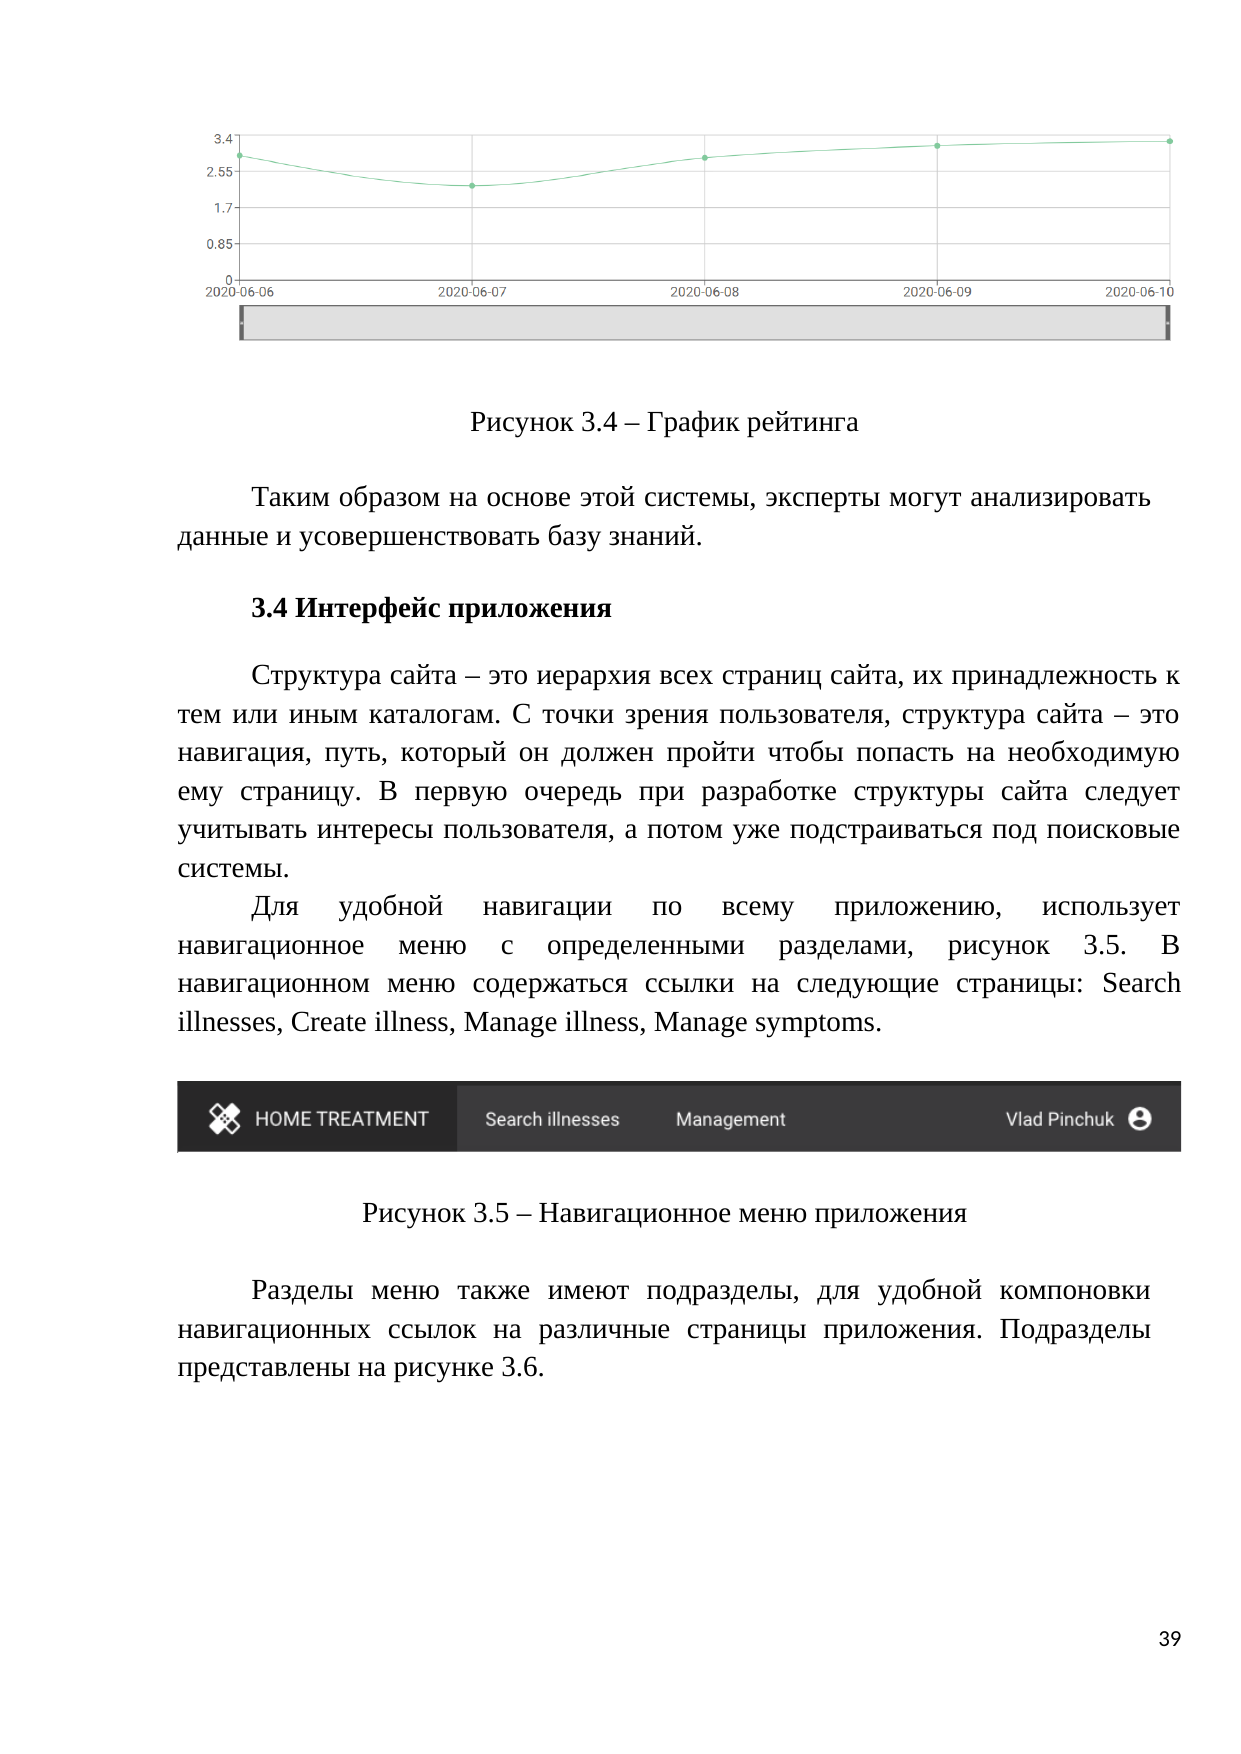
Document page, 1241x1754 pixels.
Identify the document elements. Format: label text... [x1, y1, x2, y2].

text Для удобной навигации по всему приложению, использует навигационное меню с определенными разделами, рисунок 3.5. В навигационном меню содержаться ссылки на следующие страницы: Search illnesses, Create illness, Manage illness, Manage symptoms. [177, 888, 1181, 1038]
picture [177, 1081, 1182, 1153]
text Разделы меню также имеют подразделы, для удобной компоновки навигационных ссылок на различные страницы приложения. Подразделы представлены на рисунке 3.6. [177, 1272, 1152, 1383]
text Рисунок 3.4 – График рейтинга [177, 404, 1152, 438]
text 3.4 Интерфейс приложения [177, 590, 1152, 624]
text Структура сайта – это иерархия всех страниц сайта, их принадлежность к тем или иным каталогам. С точки зрения пользователя, структура сайта – это навигация, путь, который он должен пройти чтобы попасть на необходимую ему страницу. В первую очередь при разработке структуры сайта следует учитывать интересы пользователя, а потом уже подстраиваться под поисковые системы. [177, 657, 1181, 883]
text Таким образом на основе этой системы, эксперты могут анализировать данные и усовершенствовать базу знаний. [177, 479, 1152, 552]
picture [177, 118, 1182, 363]
text Рисунок 3.5 – Навигационное меню приложения [177, 1195, 1152, 1229]
